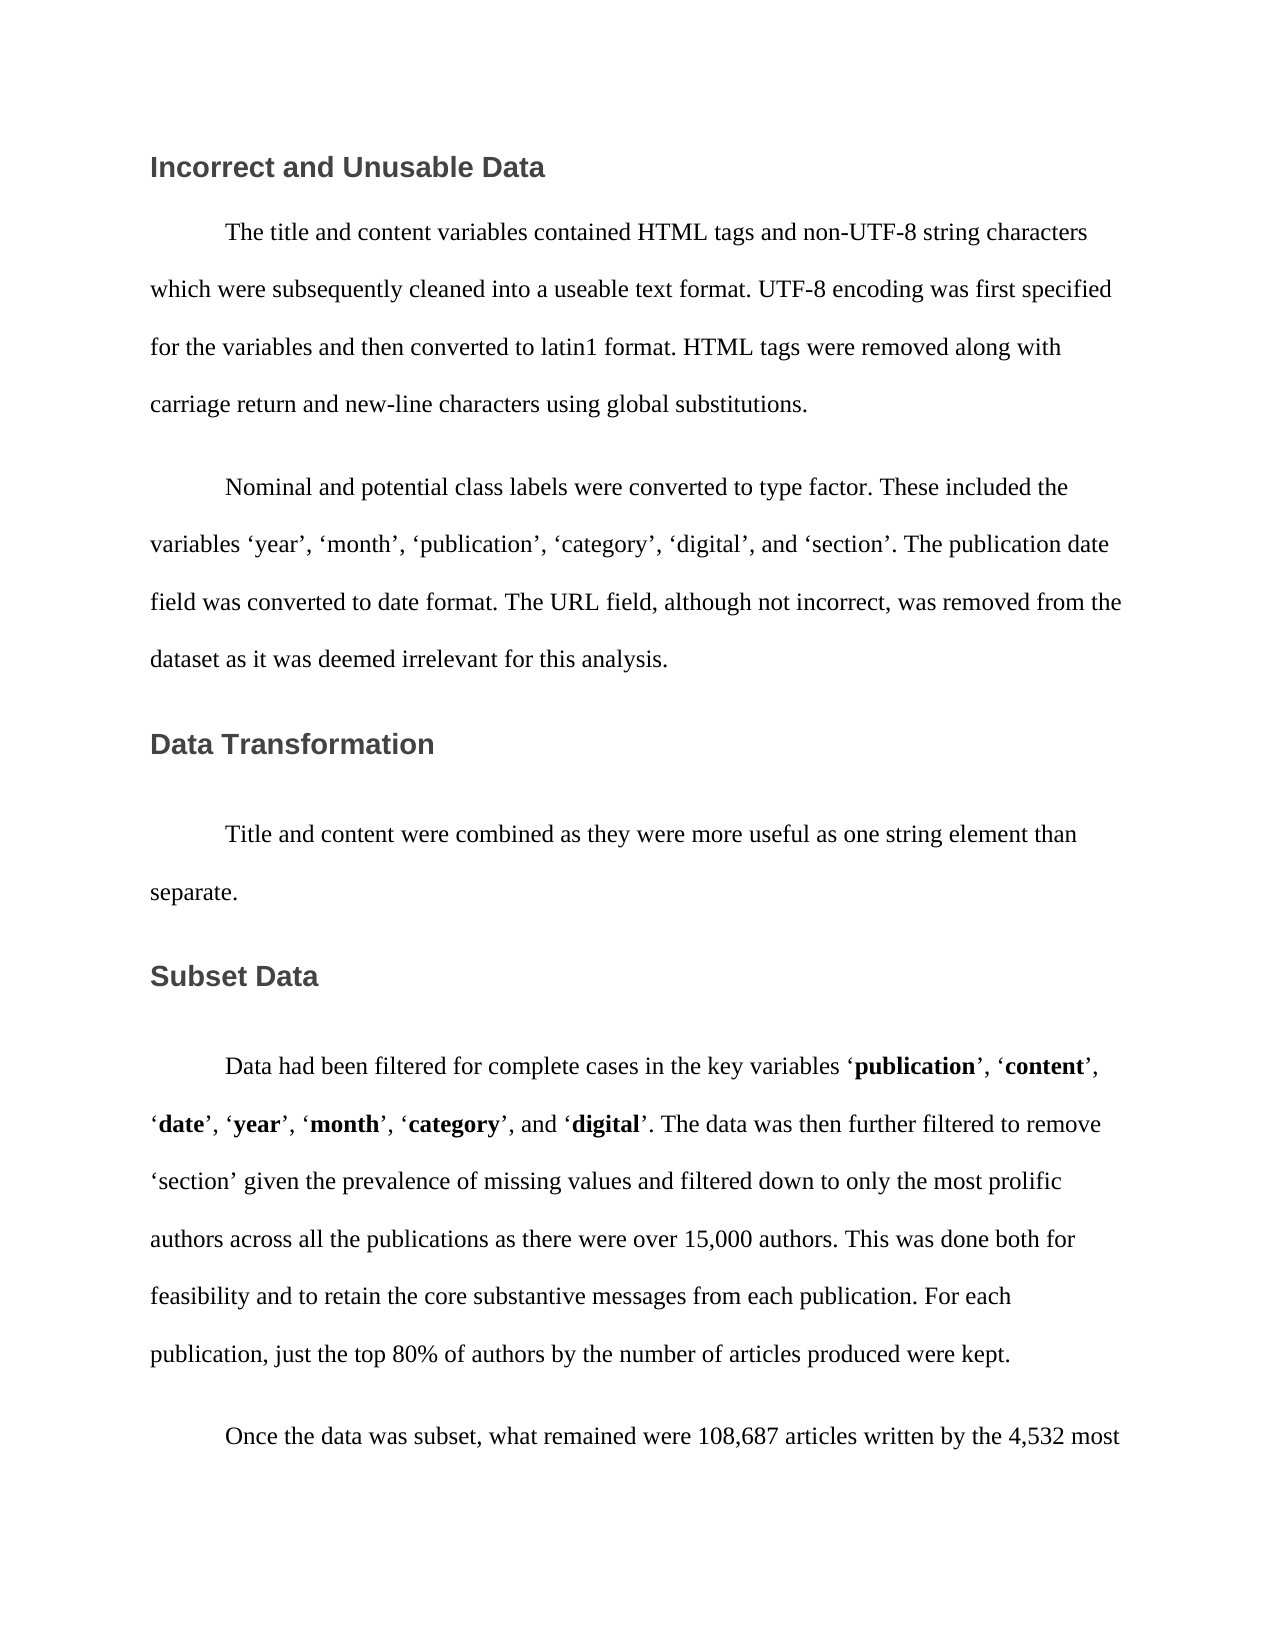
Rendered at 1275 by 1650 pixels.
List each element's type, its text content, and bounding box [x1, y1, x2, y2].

subtitle Subset Data [150, 959, 1125, 993]
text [150, 1421, 1125, 1450]
subtitle Data Transformation [150, 727, 1125, 761]
subtitle Incorrect and Unusable Data [150, 150, 1125, 183]
text Title and content were combined as they were more useful as one string element than separate. [150, 819, 1125, 905]
text Data had been filtered for complete cases in the key variables ‘publication’, ‘content’, ‘date’, ‘year’, ‘month’, ‘category’, and ‘digital’. The data was then further filtered to remove ‘section’ given the prevalence of missing values and filtered down to only the most prolific authors across all the publications as there were over 15,000 authors. This was done both for feasibility and to retain the core substantive messages from each publication. For each publication, just the top 80% of authors by the number of articles produced were kept. [150, 1051, 1125, 1367]
text The title and content variables contained HTML tags and non-UTF-8 string characters which were subsequently cleaned into a useable text format. UTF-8 encoding was first specified for the variables and then converted to latin1 format. HTML tags were removed along with carriage return and new-line characters using global substitutions. [150, 217, 1125, 418]
text Nominal and potential class labels were converted to type factor. These included the variables ‘year’, ‘month’, ‘publication’, ‘category’, ‘digital’, and ‘section’. The publication date field was converted to date format. The URL field, although not incorrect, was removed from the dataset as it was deemed irrelevant for this analysis. [150, 472, 1125, 673]
